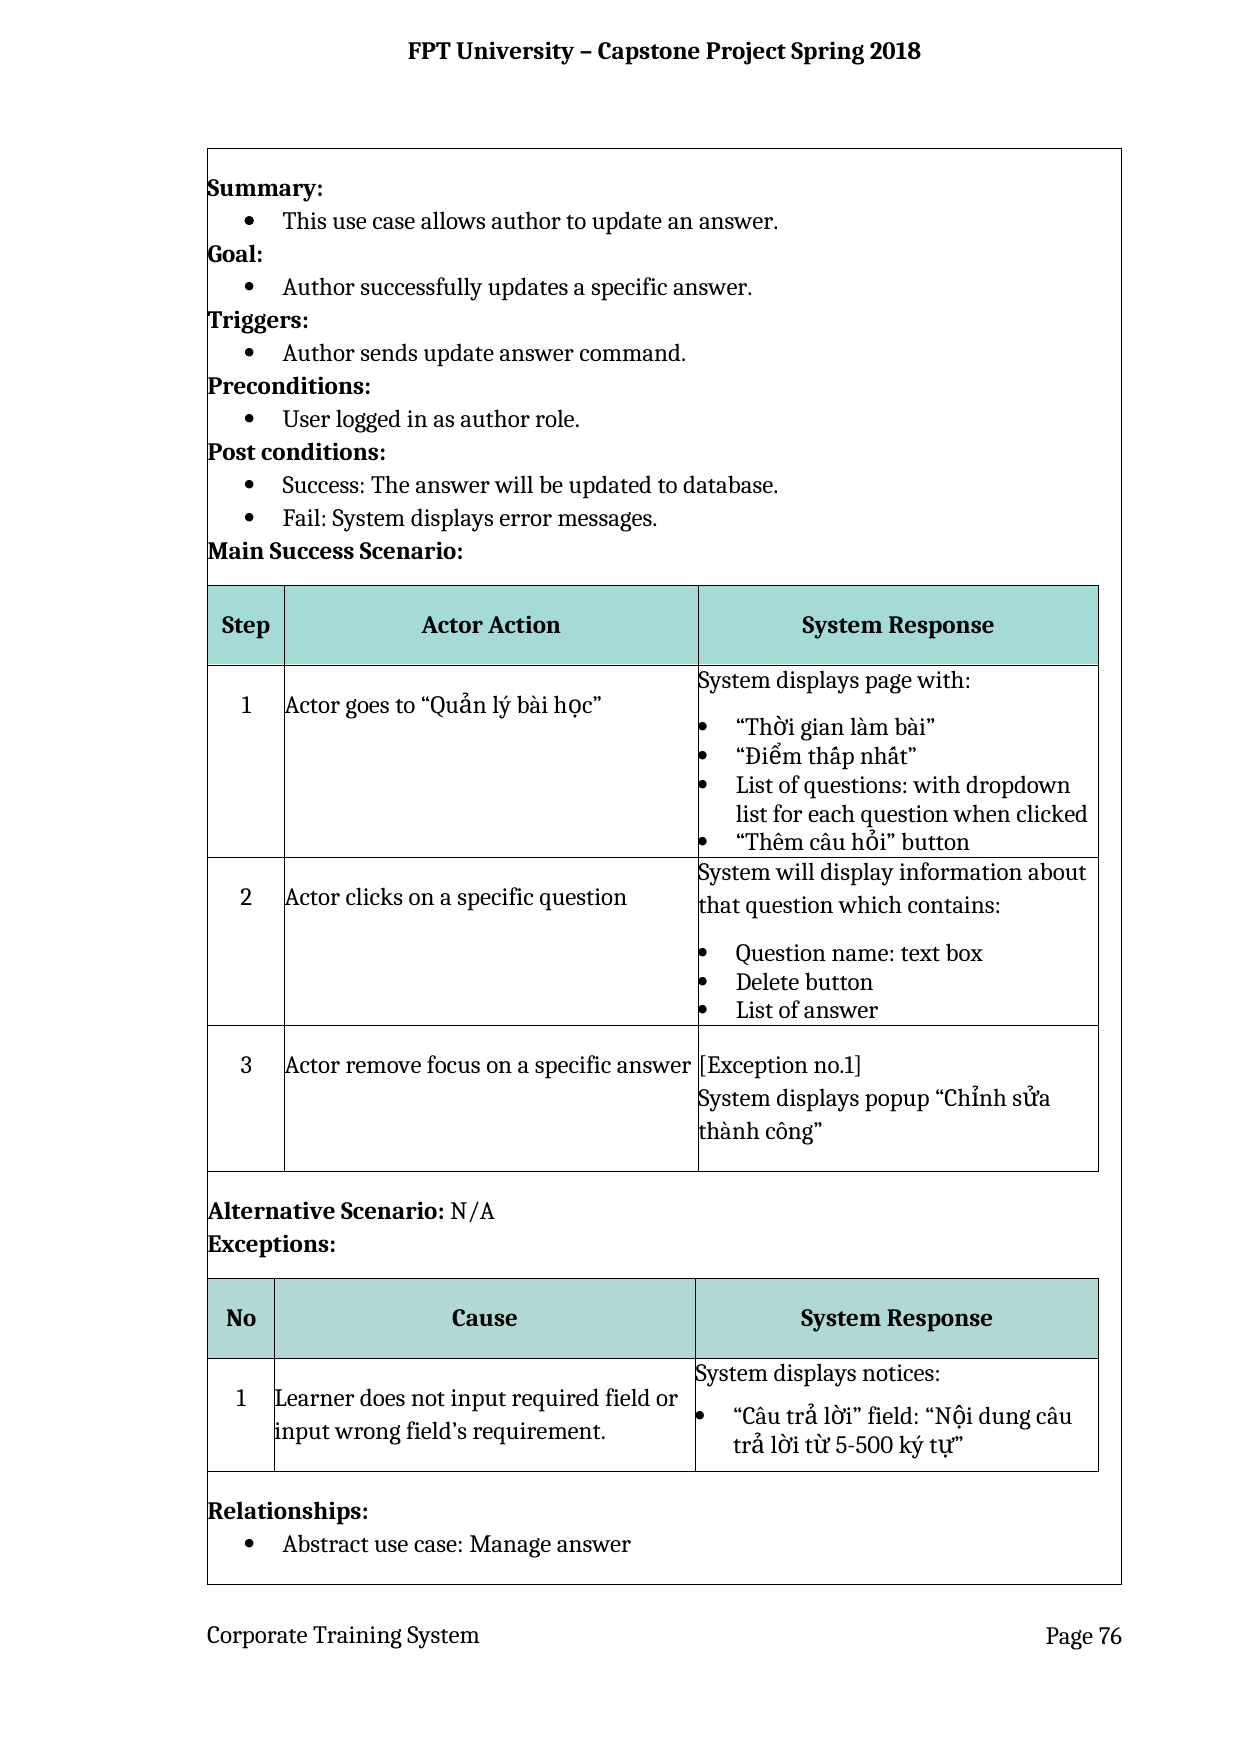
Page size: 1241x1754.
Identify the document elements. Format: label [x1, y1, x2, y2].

table_cell [208, 149, 1121, 1583]
